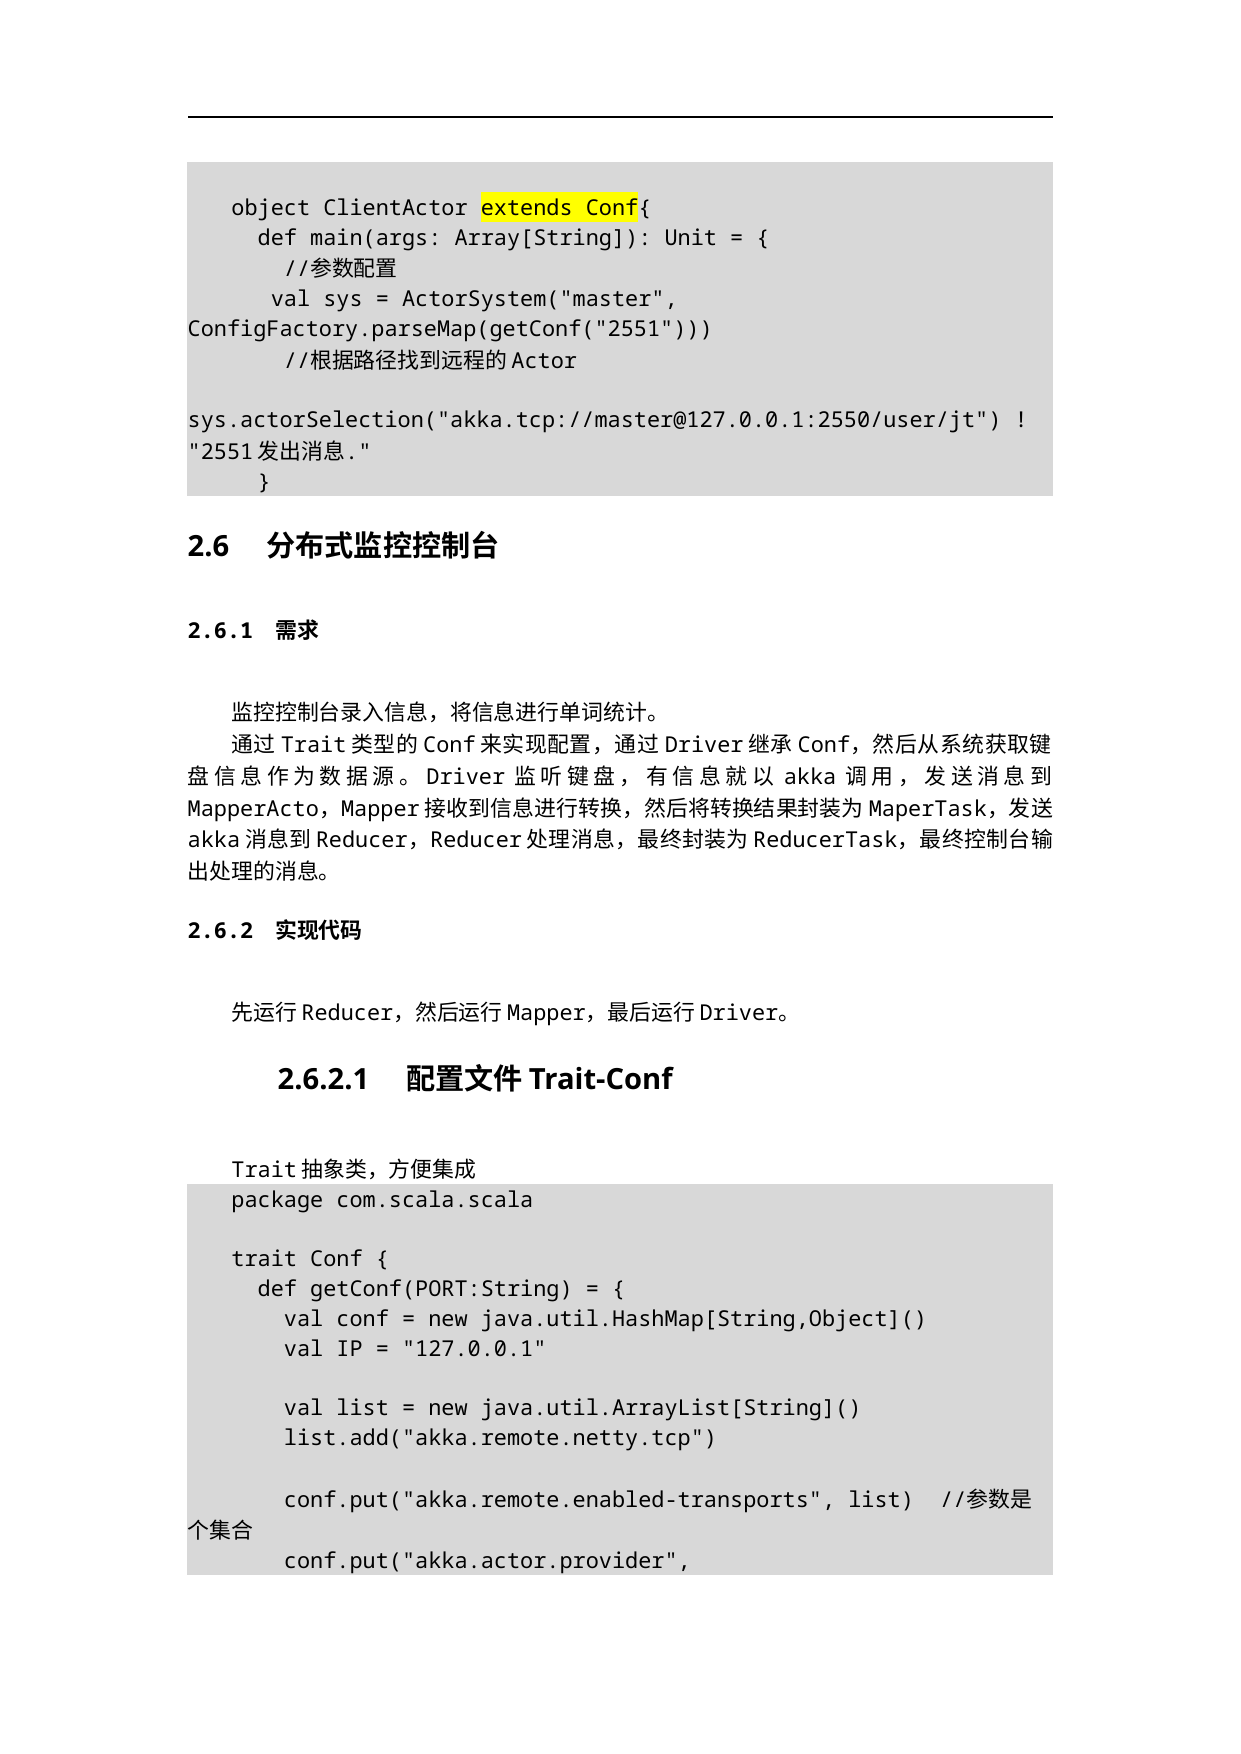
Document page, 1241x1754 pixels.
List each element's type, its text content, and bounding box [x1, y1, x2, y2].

text val list = new java.util.ArrayList[String]() [187, 1392, 1053, 1422]
text //参数配置 [187, 251, 1053, 283]
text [187, 1545, 1053, 1575]
text val sys = ActorSystem("master", ConfigFactory.parseMap(getConf("2551"))) [187, 283, 1053, 343]
text } [187, 466, 1053, 496]
text Trait抽象类，方便集成 [187, 1152, 1053, 1184]
text val IP = "127.0.0.1" [187, 1333, 1053, 1362]
subtitle 配置文件Trait-Conf [277, 1056, 1053, 1098]
subtitle 实现代码 [187, 913, 1031, 944]
text object ClientActor extends Conf{ [187, 192, 481, 222]
text package com.scala.scala [187, 1184, 1053, 1213]
text def getConf(PORT:String) = { [187, 1273, 1053, 1303]
text 监控控制台录入信息，将信息进行单词统计。 [187, 695, 1053, 727]
text list.add("akka.remote.netty.tcp") [187, 1422, 1053, 1452]
text val conf = new java.util.HashMap[String,Object]() [187, 1303, 1053, 1333]
text 通过Trait类型的Conf来实现配置，通过Driver继承Conf，然后从系统获取键盘信息作为数据源。Driver监听键盘，有信息就以akka调用，发送消息到MapperActo，Mapper接收到信息进行转换，然后将转换结果封装为MaperTask，发送akka消息到Reducer，Reducer处理消息，最终封装为ReducerTask，最终控制台输出处理的消息。 [187, 727, 1053, 886]
text def main(args: Array[String]): Unit = { [187, 222, 1053, 251]
text object ClientActor extends Conf{ [638, 192, 1053, 222]
text conf.put("akka.remote.enabled-transports", list) //参数是个集合 [187, 1482, 1053, 1545]
text //根据路径找到远程的Actor [187, 343, 1053, 374]
subtitle 分布式监控控制台 [187, 523, 1053, 565]
text sys.actorSelection("akka.tcp://master@127.0.0.1:2550/user/jt") ! "2551发出消息." [187, 374, 1053, 466]
subtitle 需求 [187, 613, 1031, 645]
text trait Conf { [187, 1243, 1053, 1273]
text 先运行Reducer，然后运行Mapper，最后运行Driver。 [187, 995, 1053, 1027]
